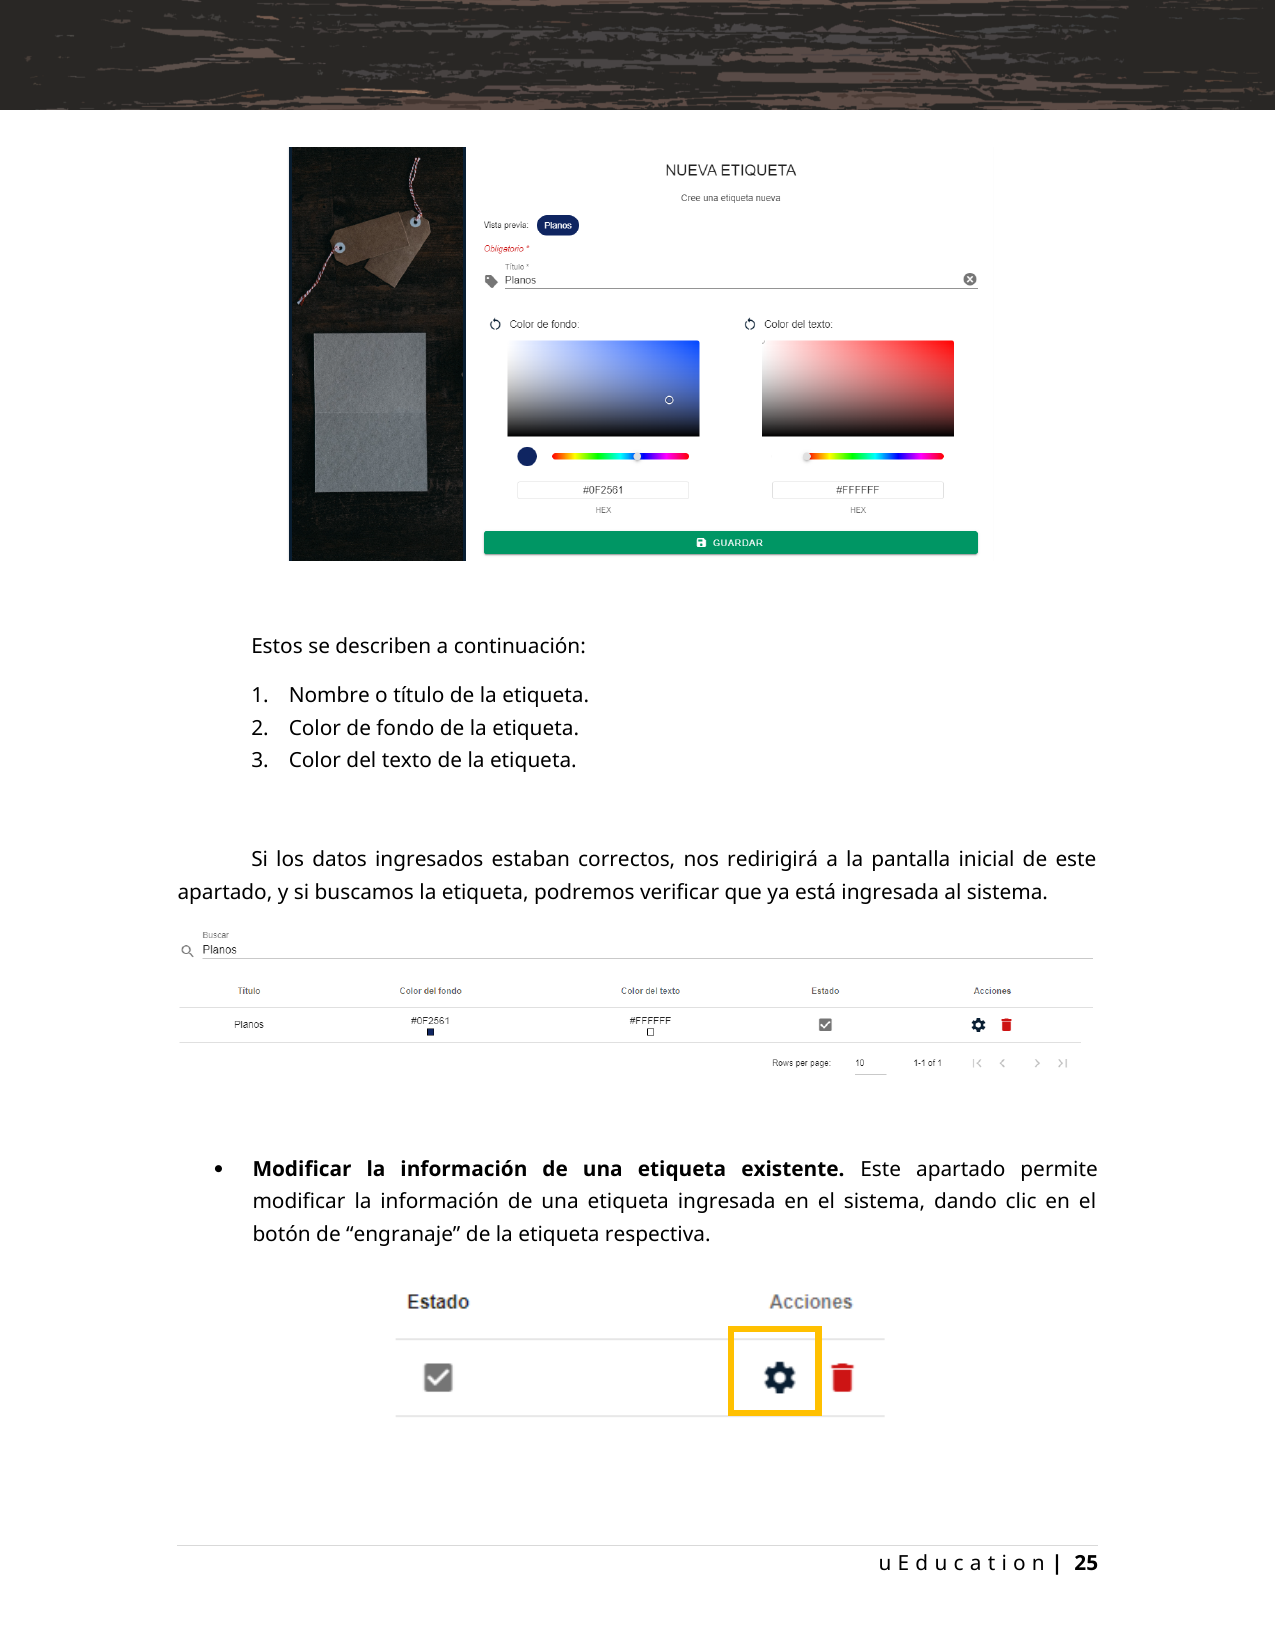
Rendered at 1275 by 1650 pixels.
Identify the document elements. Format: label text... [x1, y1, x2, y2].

list Color del texto de la etiqueta. [251, 746, 1098, 774]
picture [0, 0, 1275, 110]
list Modificar la información de una etiqueta existente. Este apartado permite modificar la información de una etiqueta ingresada en el sistema, dando clic en el botón de “engranaje” de la etiqueta respectiva. [215, 1154, 1098, 1247]
list Nombre o título de la etiqueta. [251, 680, 1098, 709]
list Color de fondo de la etiqueta. [251, 713, 1098, 741]
text Estos se describen a continuación: [177, 631, 1098, 659]
picture [177, 926, 1098, 1084]
picture [287, 147, 994, 561]
picture [395, 1268, 885, 1436]
text Si los datos ingresados estaban correctos, nos redirigirá a la pantalla inicial de este apartado, y si buscamos la etiqueta, podremos verificar que ya está ingresada al sistema. [177, 844, 1098, 905]
